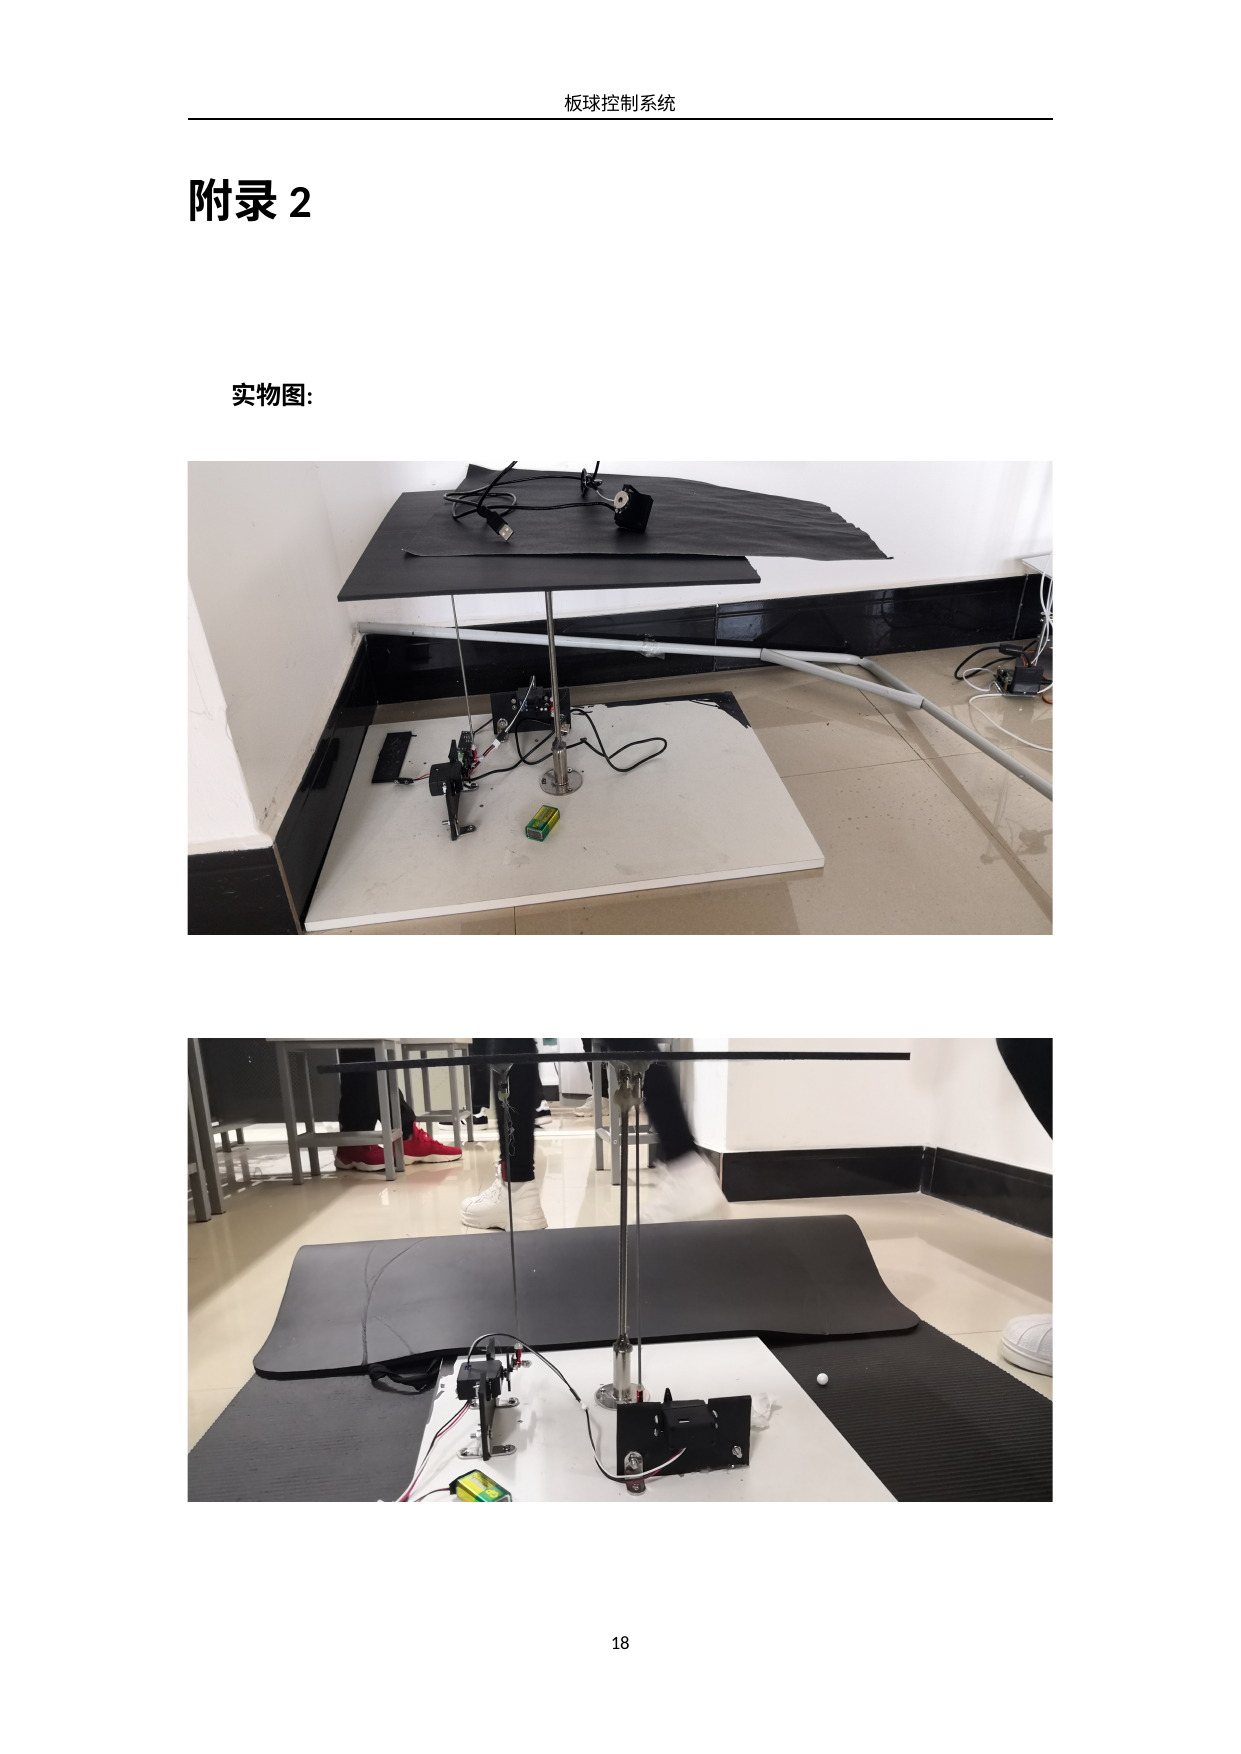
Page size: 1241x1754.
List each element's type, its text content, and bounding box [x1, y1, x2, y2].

subtitle 附录2 [187, 164, 1053, 232]
picture [187, 1038, 1053, 1502]
text 实物图: [187, 360, 1053, 428]
picture [187, 461, 1053, 935]
